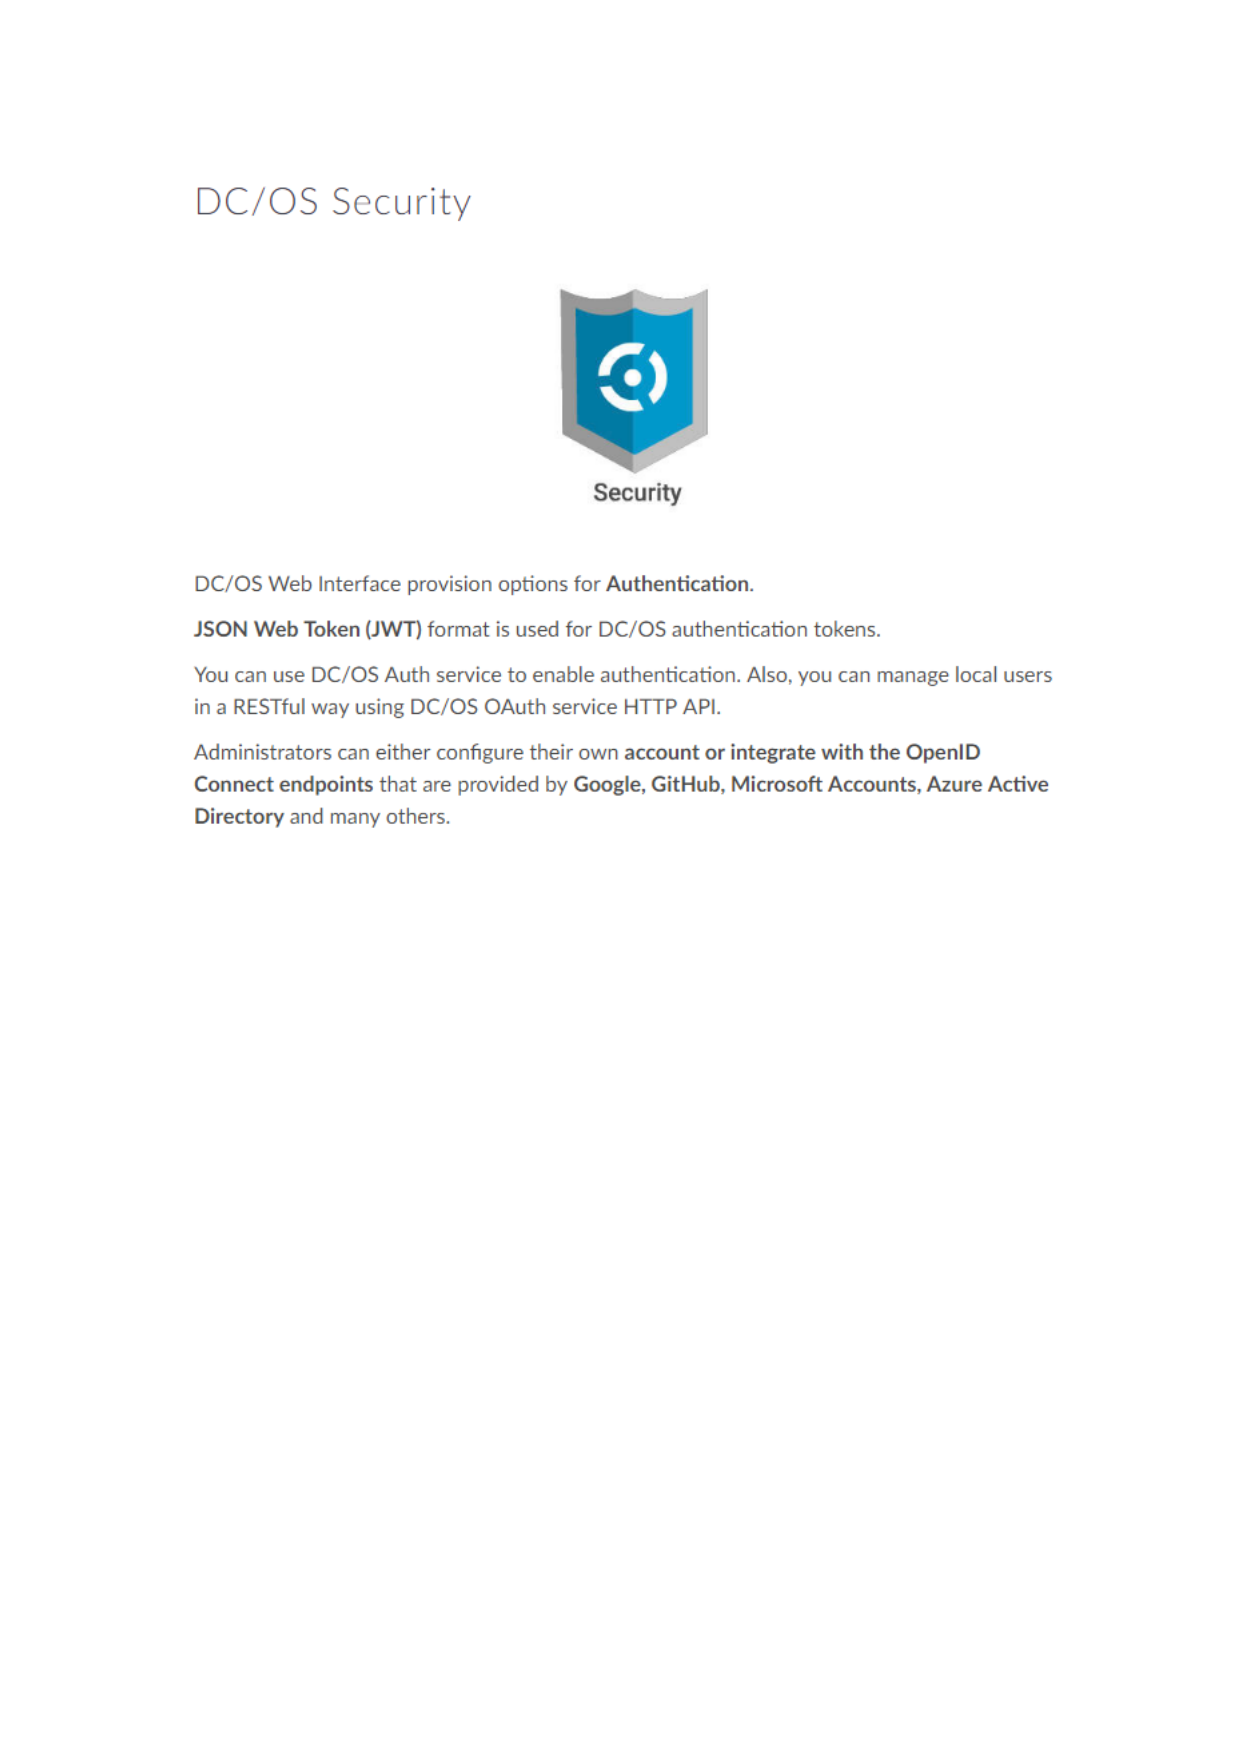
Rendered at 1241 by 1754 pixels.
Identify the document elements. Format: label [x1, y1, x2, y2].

picture [150, 150, 1091, 888]
